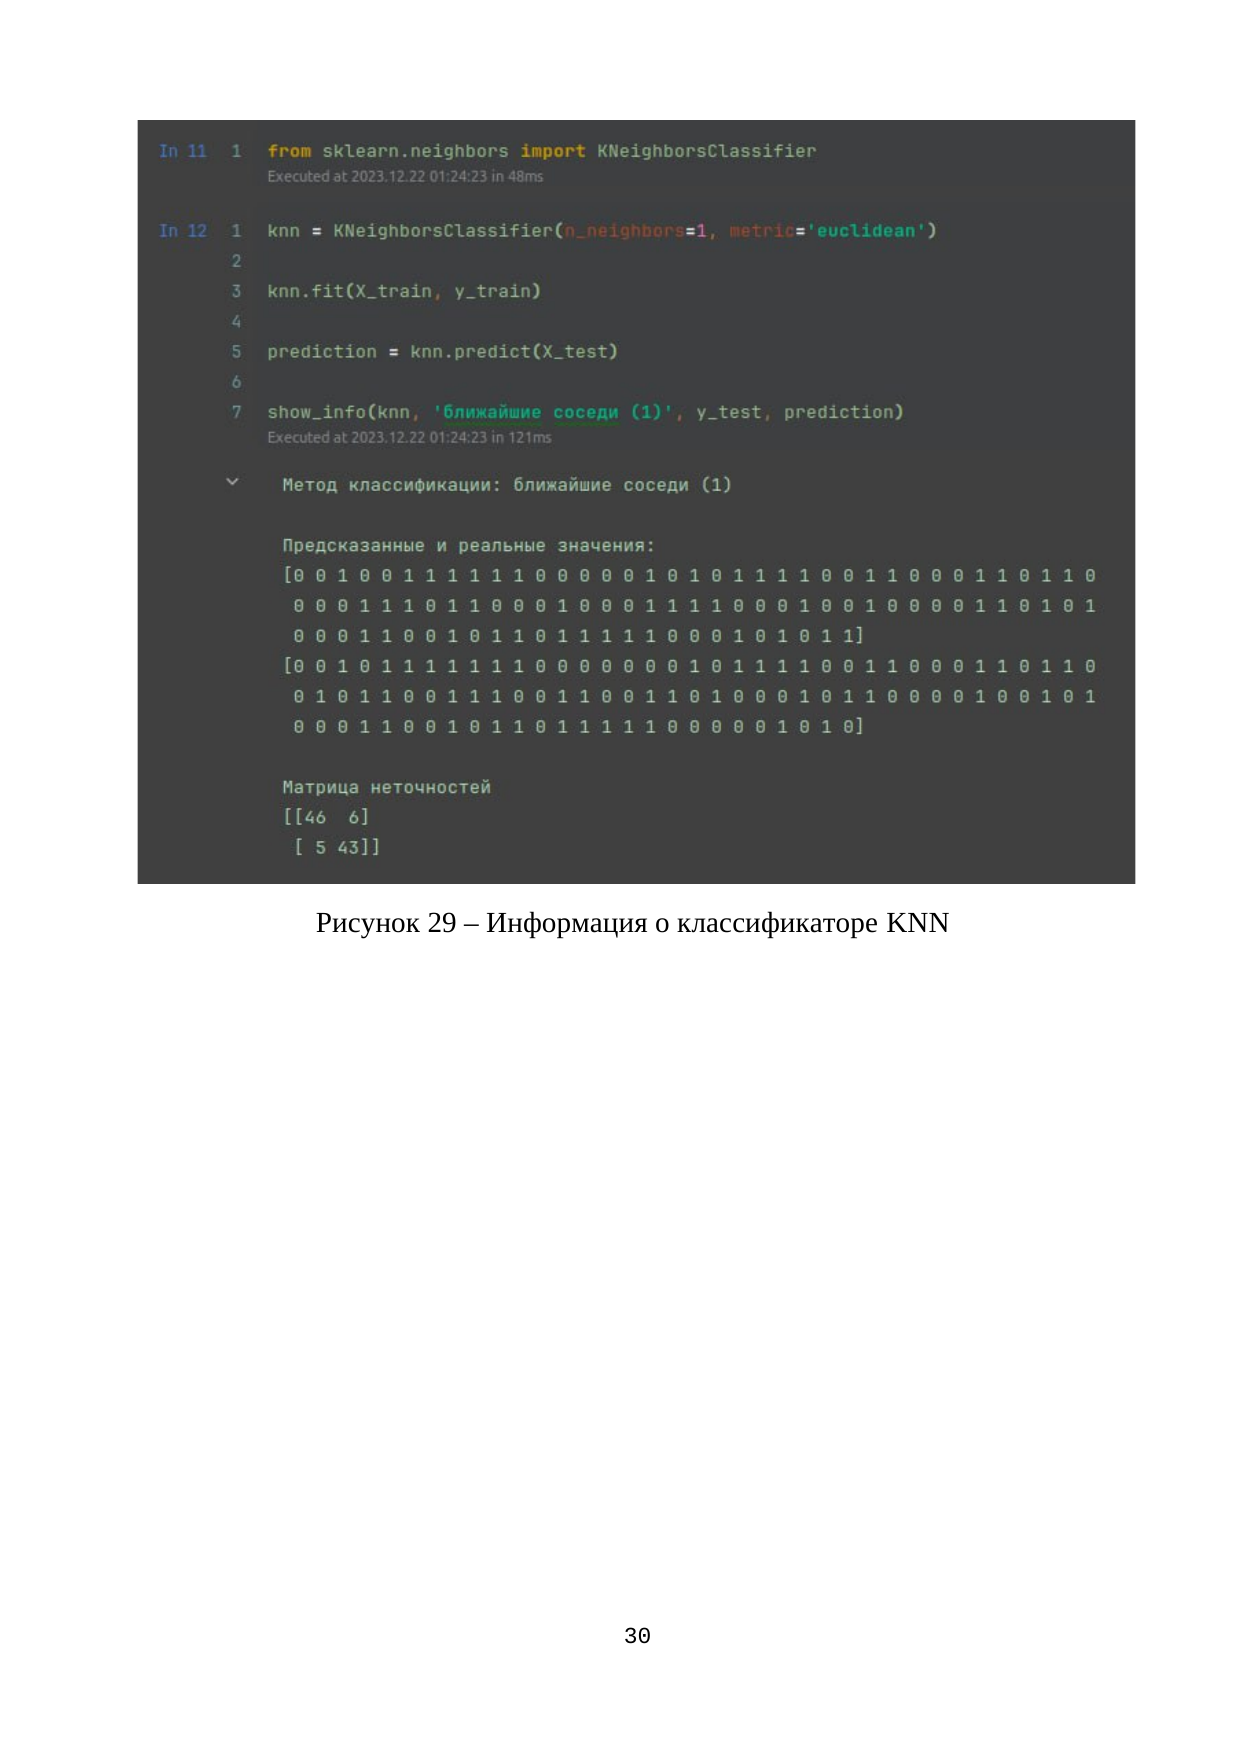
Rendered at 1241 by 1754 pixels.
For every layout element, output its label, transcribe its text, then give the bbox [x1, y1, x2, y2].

text Рисунок 29 – Информация о классификаторе KNN [137, 905, 1127, 938]
picture [137, 120, 1136, 884]
